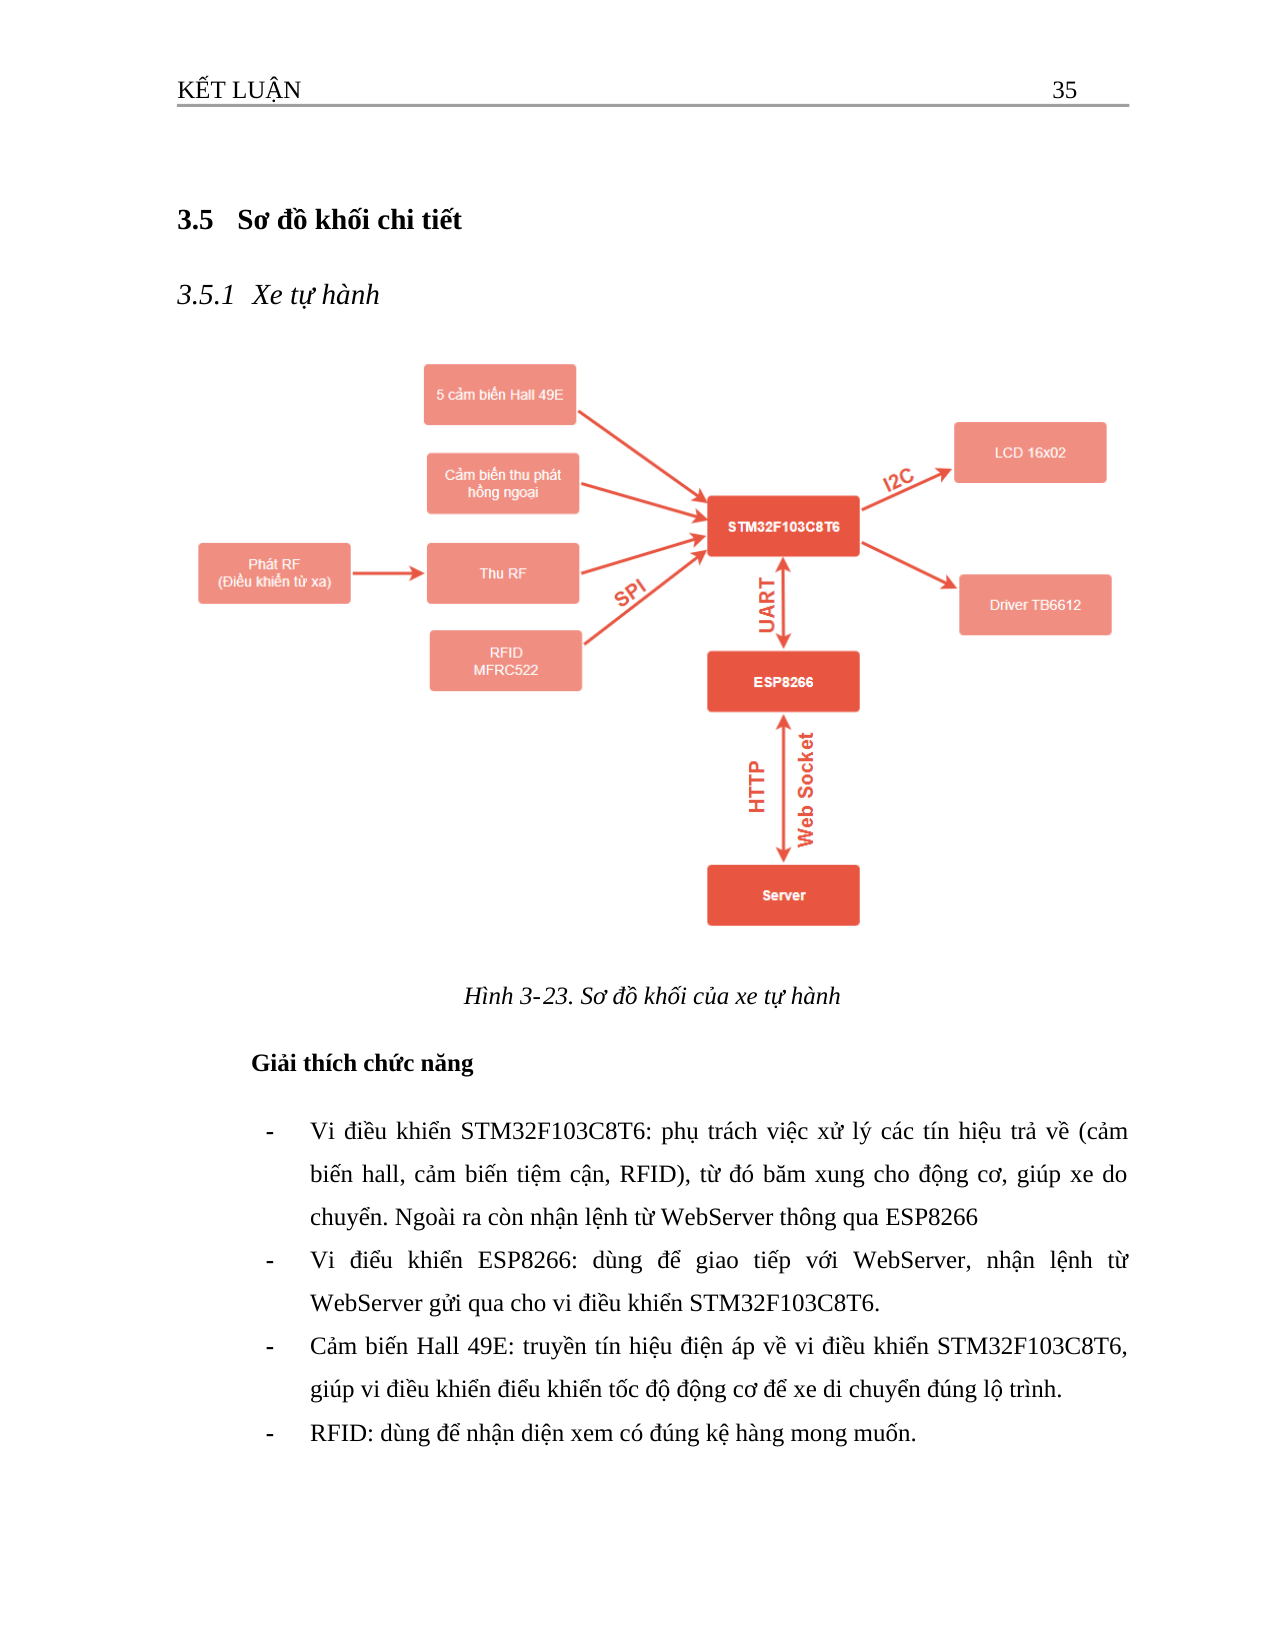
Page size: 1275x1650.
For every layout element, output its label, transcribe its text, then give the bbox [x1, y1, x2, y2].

text Giải thích chức năng [177, 1048, 1129, 1076]
picture [177, 352, 1130, 942]
subtitle Xe tự hành [177, 277, 1129, 311]
subtitle Sơ đồ khối chi tiết [177, 202, 1129, 236]
list Cảm biến Hall 49E: truyền tín hiệu điện áp về vi điều khiển STM32F103C8T6, giúp vi điều khiển điểu khiển tốc độ động cơ để xe di chuyển đúng lộ trình. [266, 1331, 1129, 1403]
list Vi điều khiển STM32F103C8T6: phụ trách việc xử lý các tín hiệu trả về (cảm biến hall, cảm biến tiệm cận, RFID), từ đó băm xung cho động cơ, giúp xe do chuyển. Ngoài ra còn nhận lệnh từ WebServer thông qua ESP8266 [266, 1116, 1129, 1231]
list RFID: dùng để nhận diện xem có đúng kệ hàng mong muốn. [266, 1418, 1129, 1446]
list Vi điểu khiển ESP8266: dùng để giao tiếp với WebServer, nhận lệnh từ WebServer gửi qua cho vi điều khiển STM32F103C8T6. [266, 1245, 1129, 1317]
